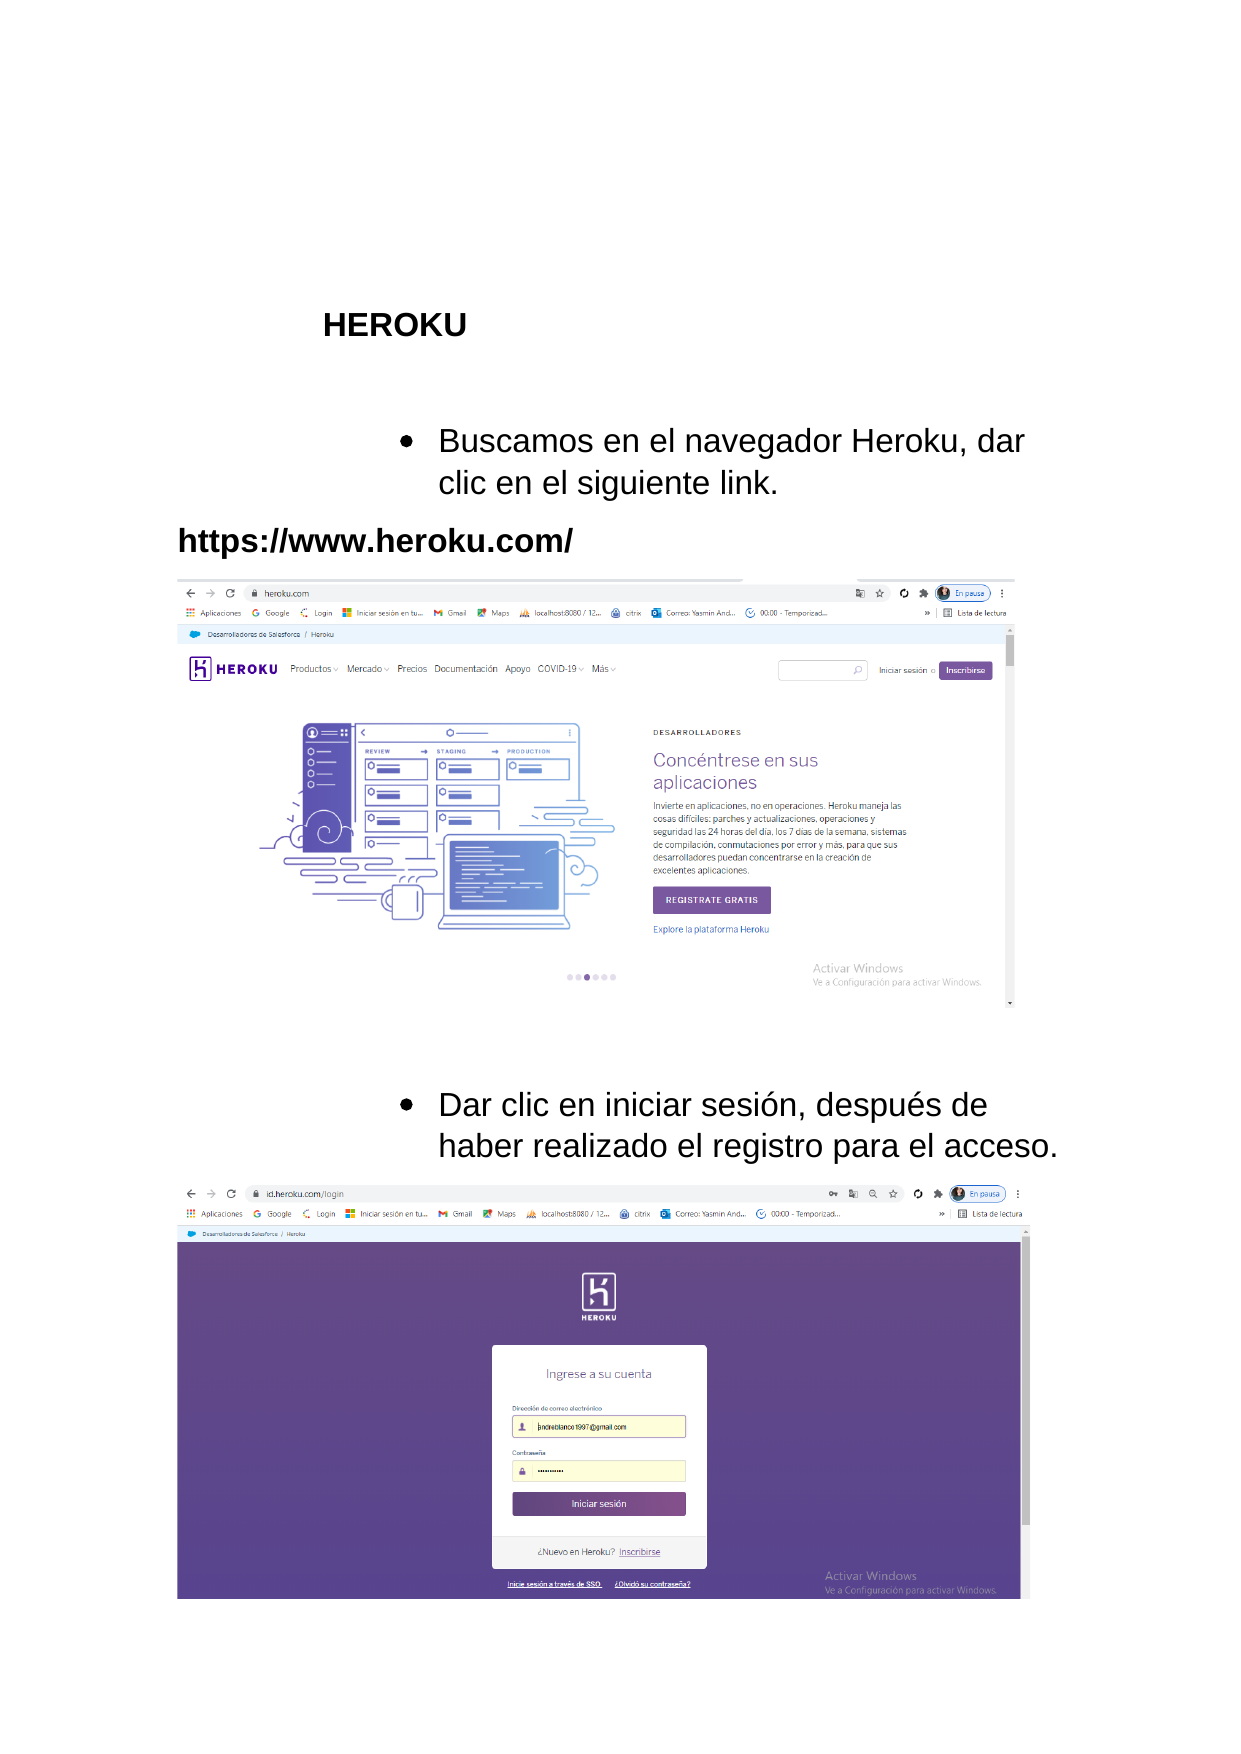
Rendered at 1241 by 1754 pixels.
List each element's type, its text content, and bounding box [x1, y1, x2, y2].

text https://www.heroku.com/ [177, 521, 1063, 560]
picture [177, 579, 1015, 1008]
text HEROKU [323, 305, 1063, 344]
picture [177, 1184, 1031, 1599]
list Buscamos en el navegador Heroku, dar clic en el siguiente link. [401, 422, 1063, 502]
list Dar clic en iniciar sesión, después de haber realizado el registro para el acceso. [401, 1085, 1063, 1165]
